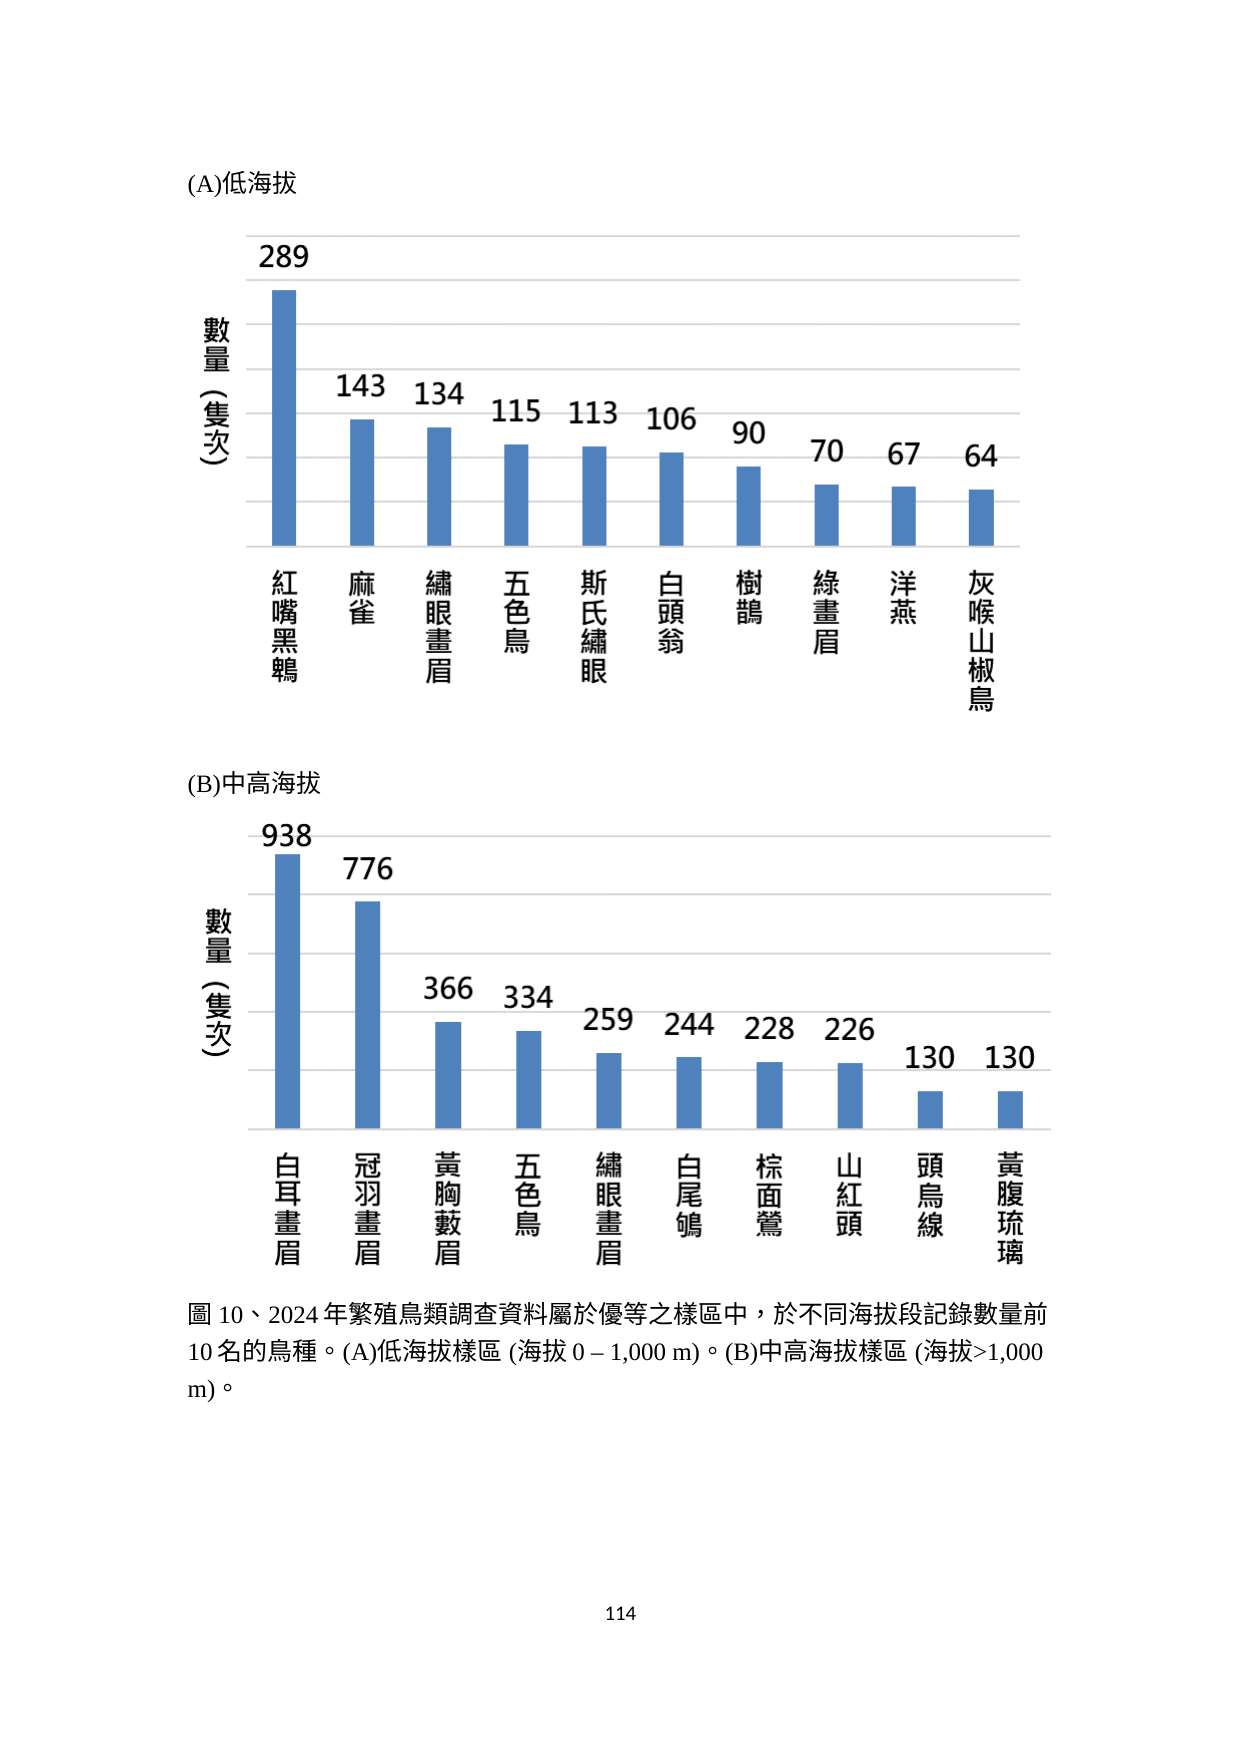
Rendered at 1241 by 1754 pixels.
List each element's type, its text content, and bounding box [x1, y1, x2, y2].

picture [187, 200, 1041, 725]
text (B)中高海拔 [187, 762, 1053, 800]
picture [187, 807, 1133, 1281]
text (A)低海拔 [187, 162, 1053, 200]
text 圖 10、2024年繁殖鳥類調查資料屬於優等之樣區中，於不同海拔段記錄數量前10名的鳥種。(A)低海拔樣區 (海拔0 – 1,000 m)。(B)中高海拔樣區 (海拔>1,000 m)。 [187, 1294, 1053, 1406]
